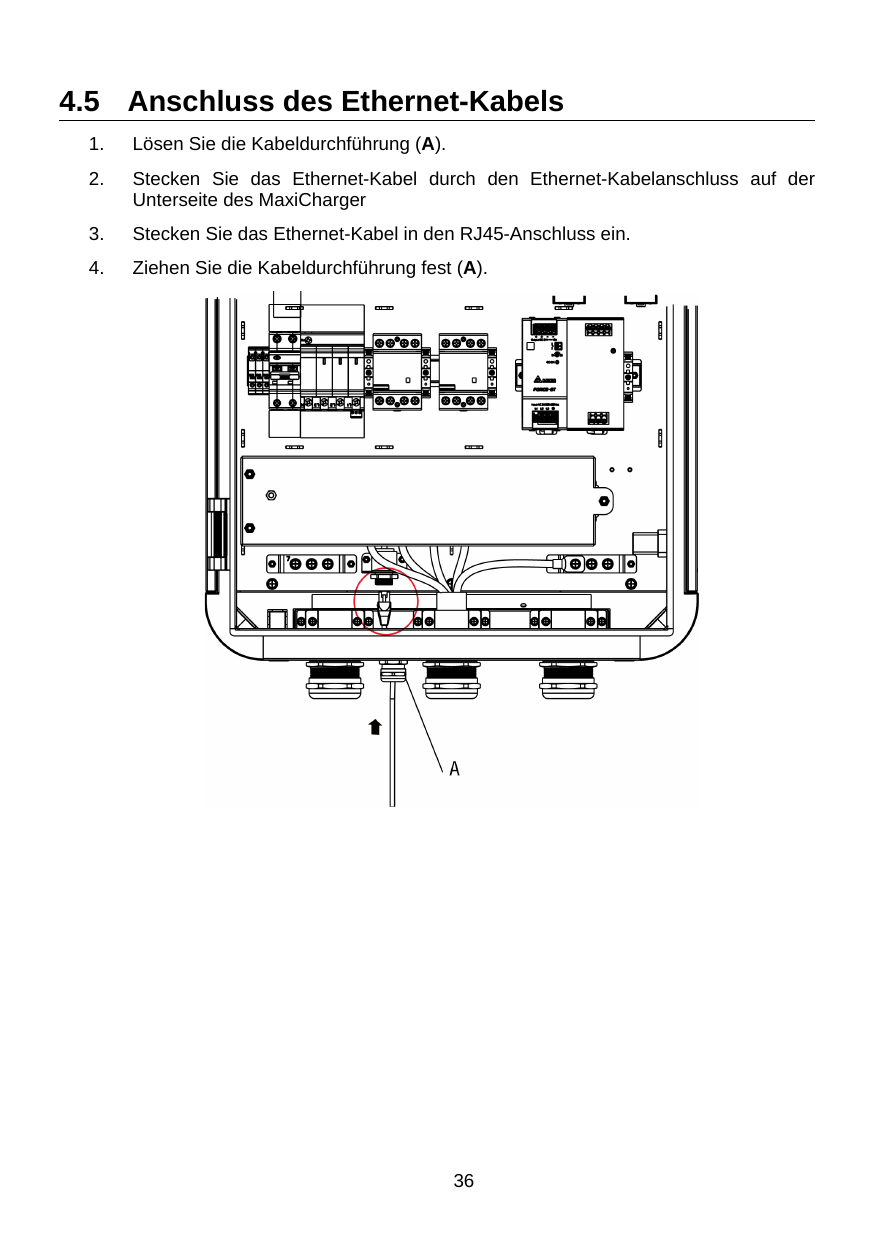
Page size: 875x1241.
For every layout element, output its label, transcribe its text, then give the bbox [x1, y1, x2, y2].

list Stecken Sie das Ethernet-Kabel durch den Ethernet-Kabelanschluss auf der Unterseite des MaxiCharger [89, 167, 815, 210]
list Stecken Sie das Ethernet-Kabel in den RJ45-Anschluss ein. [89, 223, 815, 244]
list Ziehen Sie die Kabeldurchführung fest (A). [89, 257, 815, 278]
list Lösen Sie die Kabeldurchführung (A). [89, 133, 815, 155]
picture [204, 291, 699, 807]
subtitle Anschluss des Ethernet-Kabels [59, 84, 815, 120]
